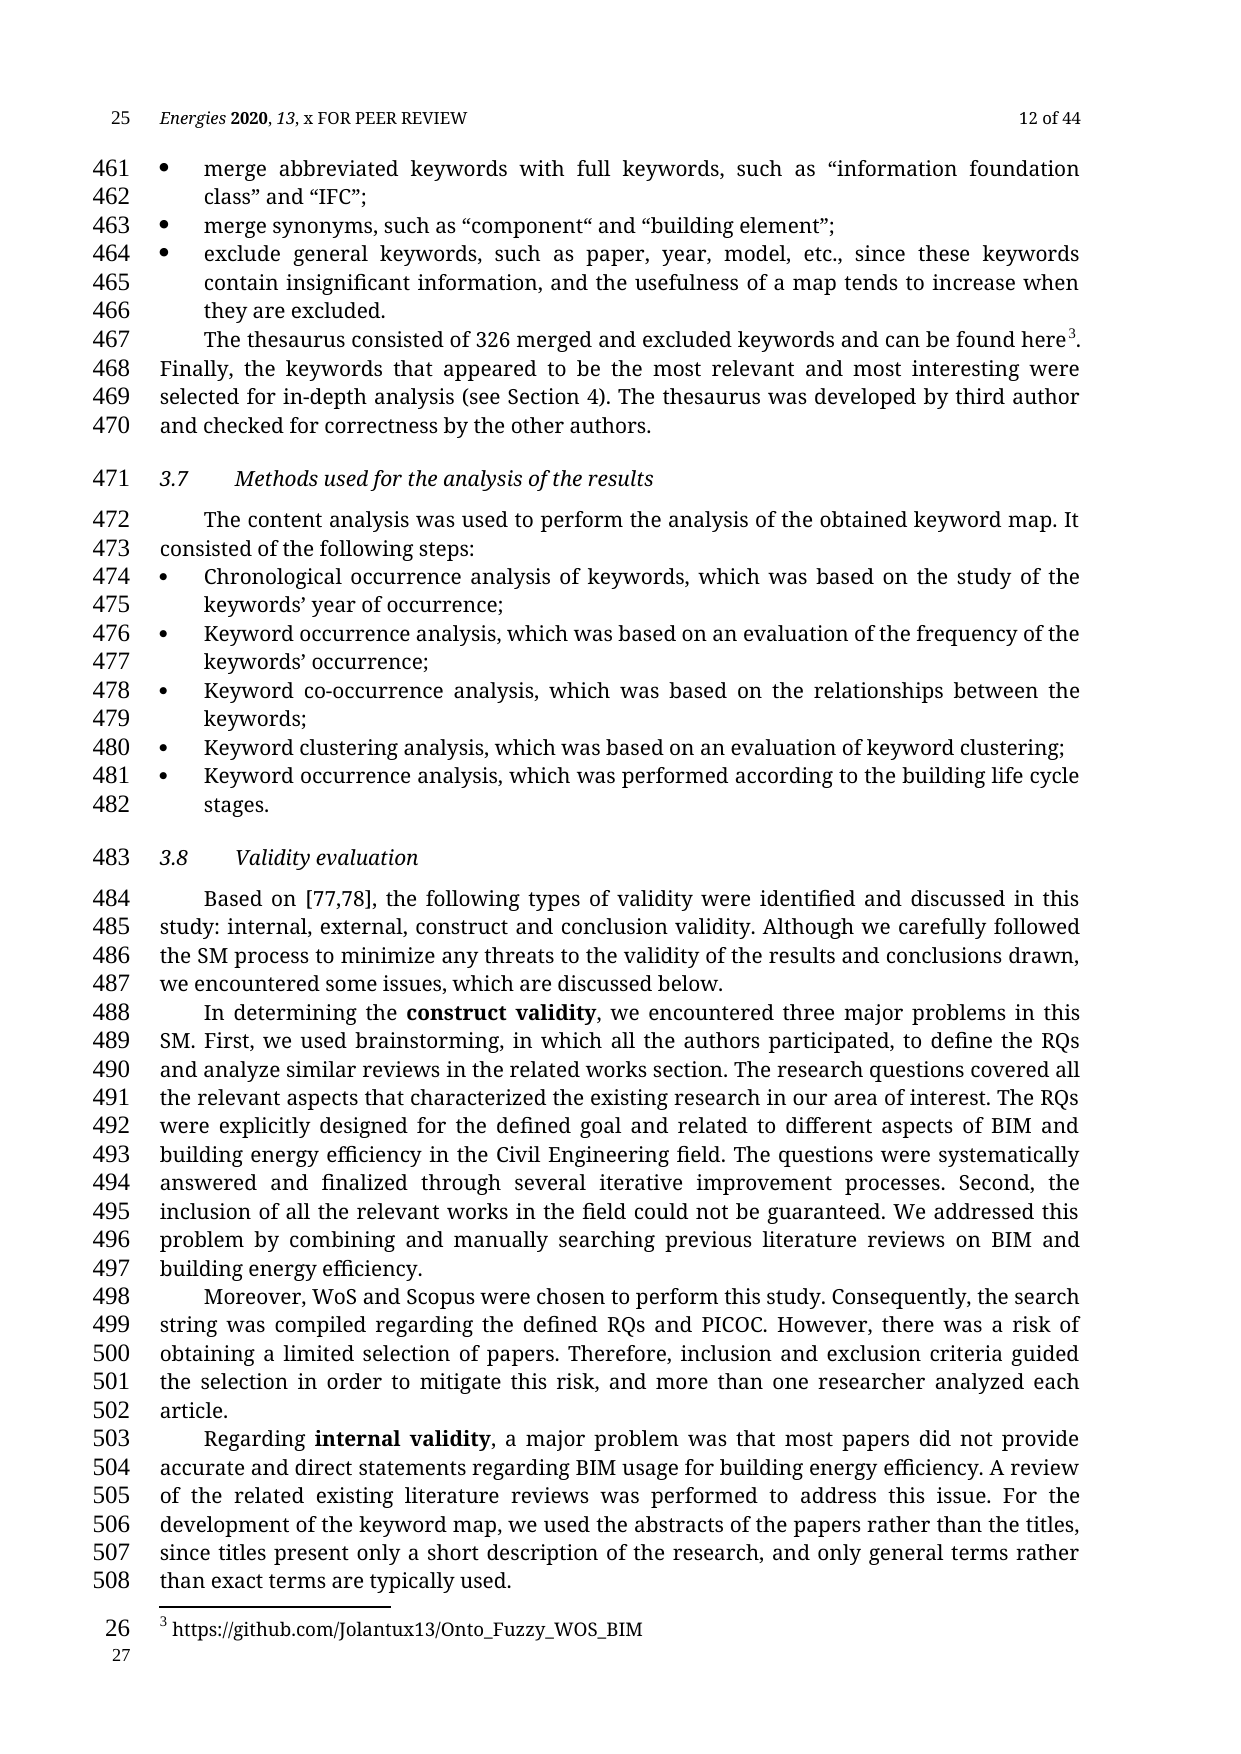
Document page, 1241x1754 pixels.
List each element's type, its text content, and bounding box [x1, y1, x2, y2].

text The thesaurus consisted of 326 merged and excluded keywords and can be found here. Finally, the keywords that appeared to be the most relevant and most interesting were selected for in-depth analysis (see Section 4). The thesaurus was developed by third author and checked for correctness by the other authors. [159, 324, 1081, 439]
text The content analysis was used to perform the analysis of the obtained keyword map. It consisted of the following steps: [159, 505, 1081, 562]
text Regarding internal validity, a major problem was that most papers did not provide accurate and direct statements regarding BIM usage for building energy efficiency. A review of the related existing literature reviews was performed to address this issue. For the development of the keyword map, we used the abstracts of the papers rather than the titles, since titles present only a short description of the research, and only general terms rather than exact terms are typically used. [159, 1424, 1081, 1595]
list Keyword co-occurrence analysis, which was based on the relationships between the keywords; [159, 676, 1081, 733]
list Keyword clustering analysis, which was based on an evaluation of keyword clustering; [159, 733, 1081, 761]
list exclude general keywords, such as paper, year, model, etc., since these keywords contain insignificant information, and the usefulness of a map tends to increase when they are excluded. [159, 239, 1081, 324]
list Chronological occurrence analysis of keywords, which was based on the study of the keywords’ year of occurrence; [159, 562, 1081, 619]
list merge synonyms, such as “component“ and “building element”; [159, 211, 1081, 239]
list merge abbreviated keywords with full keywords, such as “information foundation class” and “IFC”; [159, 154, 1081, 211]
text In determining the construct validity, we encountered three major problems in this SM. First, we used brainstorming, in which all the authors participated, to define the RQs and analyze similar reviews in the related works section. The research questions covered all the relevant aspects that characterized the existing research in our area of interest. The RQs were explicitly designed for the defined goal and related to different aspects of BIM and building energy efficiency in the Civil Engineering field. The questions were systematically answered and finalized through several iterative improvement processes. Second, the inclusion of all the relevant works in the field could not be guaranteed. We addressed this problem by combining and manually searching previous literature reviews on BIM and building energy efficiency. [159, 998, 1081, 1282]
text 3.7 Methods used for the analysis of the results [159, 464, 1081, 493]
list Keyword occurrence analysis, which was performed according to the building life cycle stages. [159, 761, 1081, 818]
list Keyword occurrence analysis, which was based on an evaluation of the frequency of the keywords’ occurrence; [159, 619, 1081, 676]
text 3.8 Validity evaluation [159, 843, 1081, 872]
text Based on [77,78], the following types of validity were identified and discussed in this study: internal, external, construct and conclusion validity. Although we carefully followed the SM process to minimize any threats to the validity of the results and conclusions drawn, we encountered some issues, which are discussed below. [159, 884, 1081, 998]
text Moreover, WoS and Scopus were chosen to perform this study. Consequently, the search string was compiled regarding the defined RQs and PICOC. However, there was a risk of obtaining a limited selection of papers. Therefore, inclusion and exclusion criteria guided the selection in order to mitigate this risk, and more than one researcher analyzed each article. [159, 1282, 1081, 1424]
